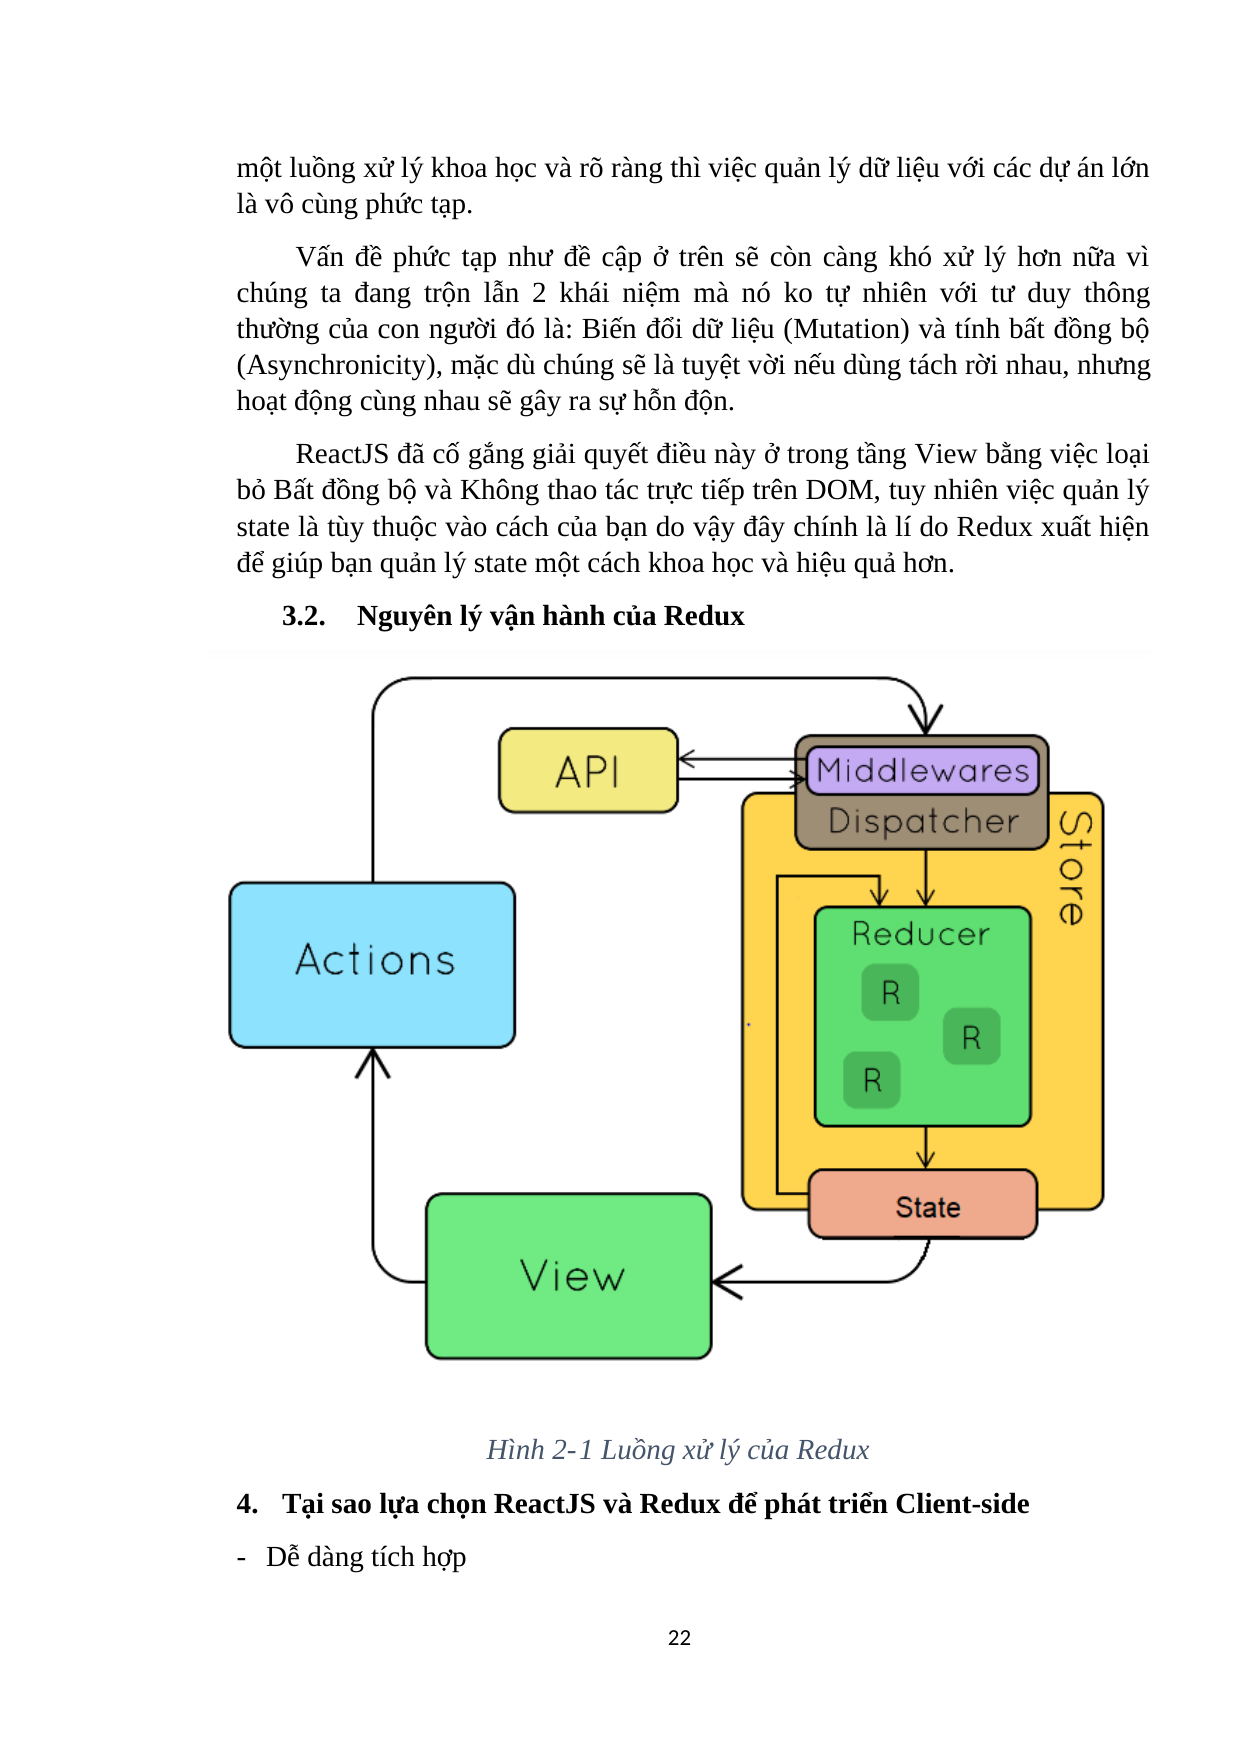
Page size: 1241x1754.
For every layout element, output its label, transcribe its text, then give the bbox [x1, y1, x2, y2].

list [236, 150, 1152, 220]
text Vấn đề phức tạp như đề cập ở trên sẽ còn càng khó xử lý hơn nữa vì chúng ta đang trộn lẫn 2 khái niệm mà nó ko tự nhiên với tư duy thông thường của con người đó là: Biến đổi dữ liệu (Mutation) và tính bất đồng bộ (Asynchronicity), mặc dù chúng sẽ là tuyệt vời nếu dùng tách rời nhau, nhưng hoạt động cùng nhau sẽ gây ra sự hỗn độn. [236, 239, 1152, 417]
picture [206, 650, 1151, 1413]
text ReactJS đã cố gắng giải quyết điều này ở trong tầng View bằng việc loại bỏ Bất đồng bộ và Không thao tác trực tiếp trên DOM, tuy nhiên việc quản lý state là tùy thuộc vào cách của bạn do vậy đây chính là lí do Redux xuất hiện để giúp bạn quản lý state một cách khoa học và hiệu quả hơn. [236, 436, 1152, 578]
list Tại sao lựa chọn ReactJS và Redux để phát triển Client-side [236, 1486, 1152, 1520]
list Nguyên lý vận hành của Redux [282, 598, 1152, 631]
list Dễ dàng tích hợp [236, 1539, 1152, 1572]
